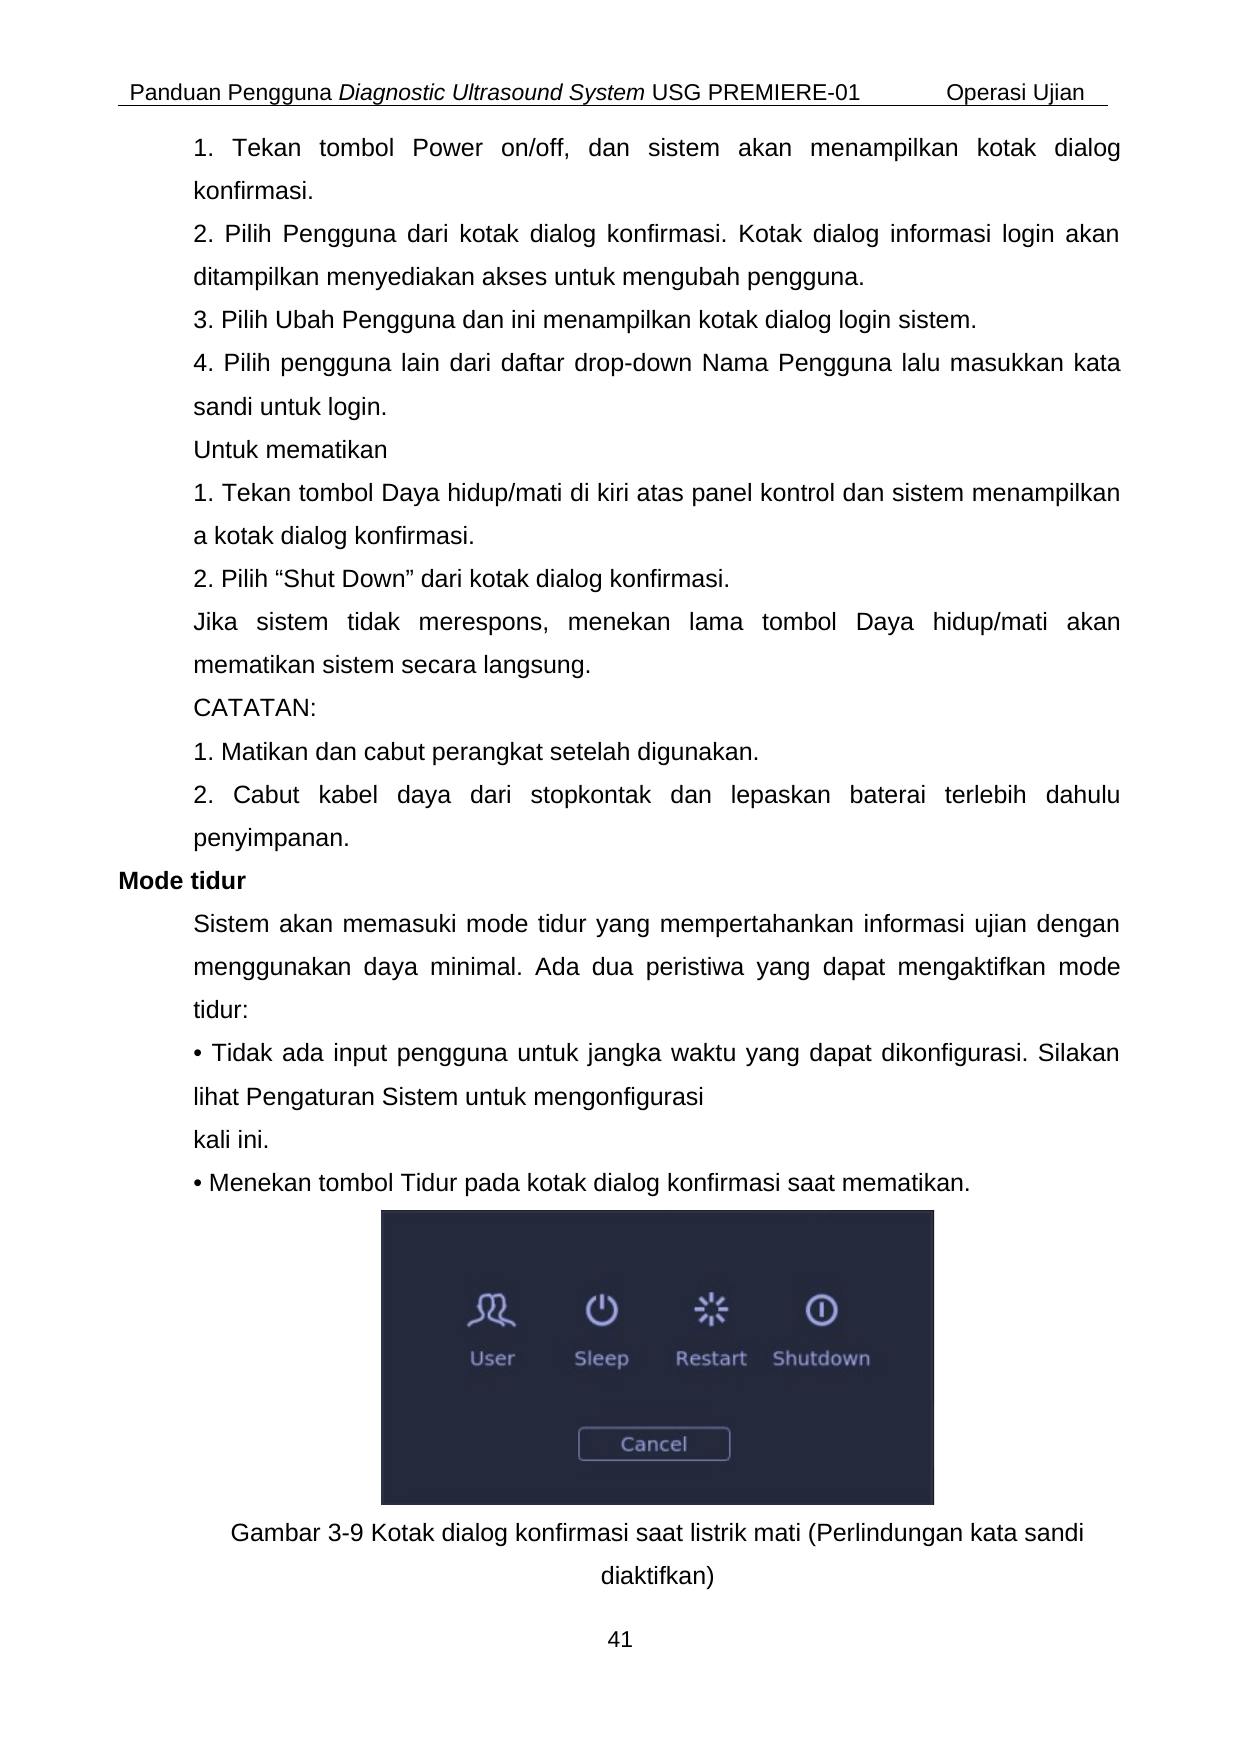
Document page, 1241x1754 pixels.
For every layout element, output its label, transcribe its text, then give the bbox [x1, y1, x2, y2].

text 2. Pilih Pengguna dari kotak dialog konfirmasi. Kotak dialog informasi login akan ditampilkan menyediakan akses untuk mengubah pengguna. [193, 219, 1122, 291]
text 3. Pilih Ubah Pengguna dan ini menampilkan kotak dialog login sistem. [193, 305, 1122, 334]
text Mode tidur [118, 866, 1122, 894]
text kali ini. [193, 1124, 1122, 1153]
text 1. Matikan dan cabut perangkat setelah digunakan. [193, 736, 1122, 765]
text 4. Pilih pengguna lain dari daftar drop-down Nama Pengguna lalu masukkan kata sandi untuk login. [193, 348, 1122, 420]
text 1. Tekan tombol Daya hidup/mati di kiri atas panel kontrol dan sistem menampilkan a kotak dialog konfirmasi. [193, 478, 1122, 549]
text Sistem akan memasuki mode tidur yang mempertahankan informasi ujian dengan menggunakan daya minimal. Ada dua peristiwa yang dapat mengaktifkan mode tidur: [193, 909, 1122, 1024]
text 2. Cabut kabel daya dari stopkontak dan lepaskan baterai terlebih dahulu penyimpanan. [193, 779, 1122, 851]
text 2. Pilih “Shut Down” dari kotak dialog konfirmasi. [193, 564, 1122, 593]
text Gambar 3-9 Kotak dialog konfirmasi saat listrik mati (Perlindungan kata sandi diaktifkan) [193, 1518, 1122, 1589]
text • Menekan tombol Tidur pada kotak dialog konfirmasi saat mematikan. [193, 1168, 1122, 1196]
text • Tidak ada input pengguna untuk jangka waktu yang dapat dikonfigurasi. Silakan lihat Pengaturan Sistem untuk mengonfigurasi [193, 1038, 1122, 1110]
picture [381, 1210, 935, 1505]
text CATATAN: [193, 693, 1122, 722]
text 1. Tekan tombol Power on/off, dan sistem akan menampilkan kotak dialog konfirmasi. [193, 133, 1122, 204]
text Untuk mematikan [193, 434, 1122, 463]
text Jika sistem tidak merespons, menekan lama tombol Daya hidup/mati akan mematikan sistem secara langsung. [193, 607, 1122, 679]
